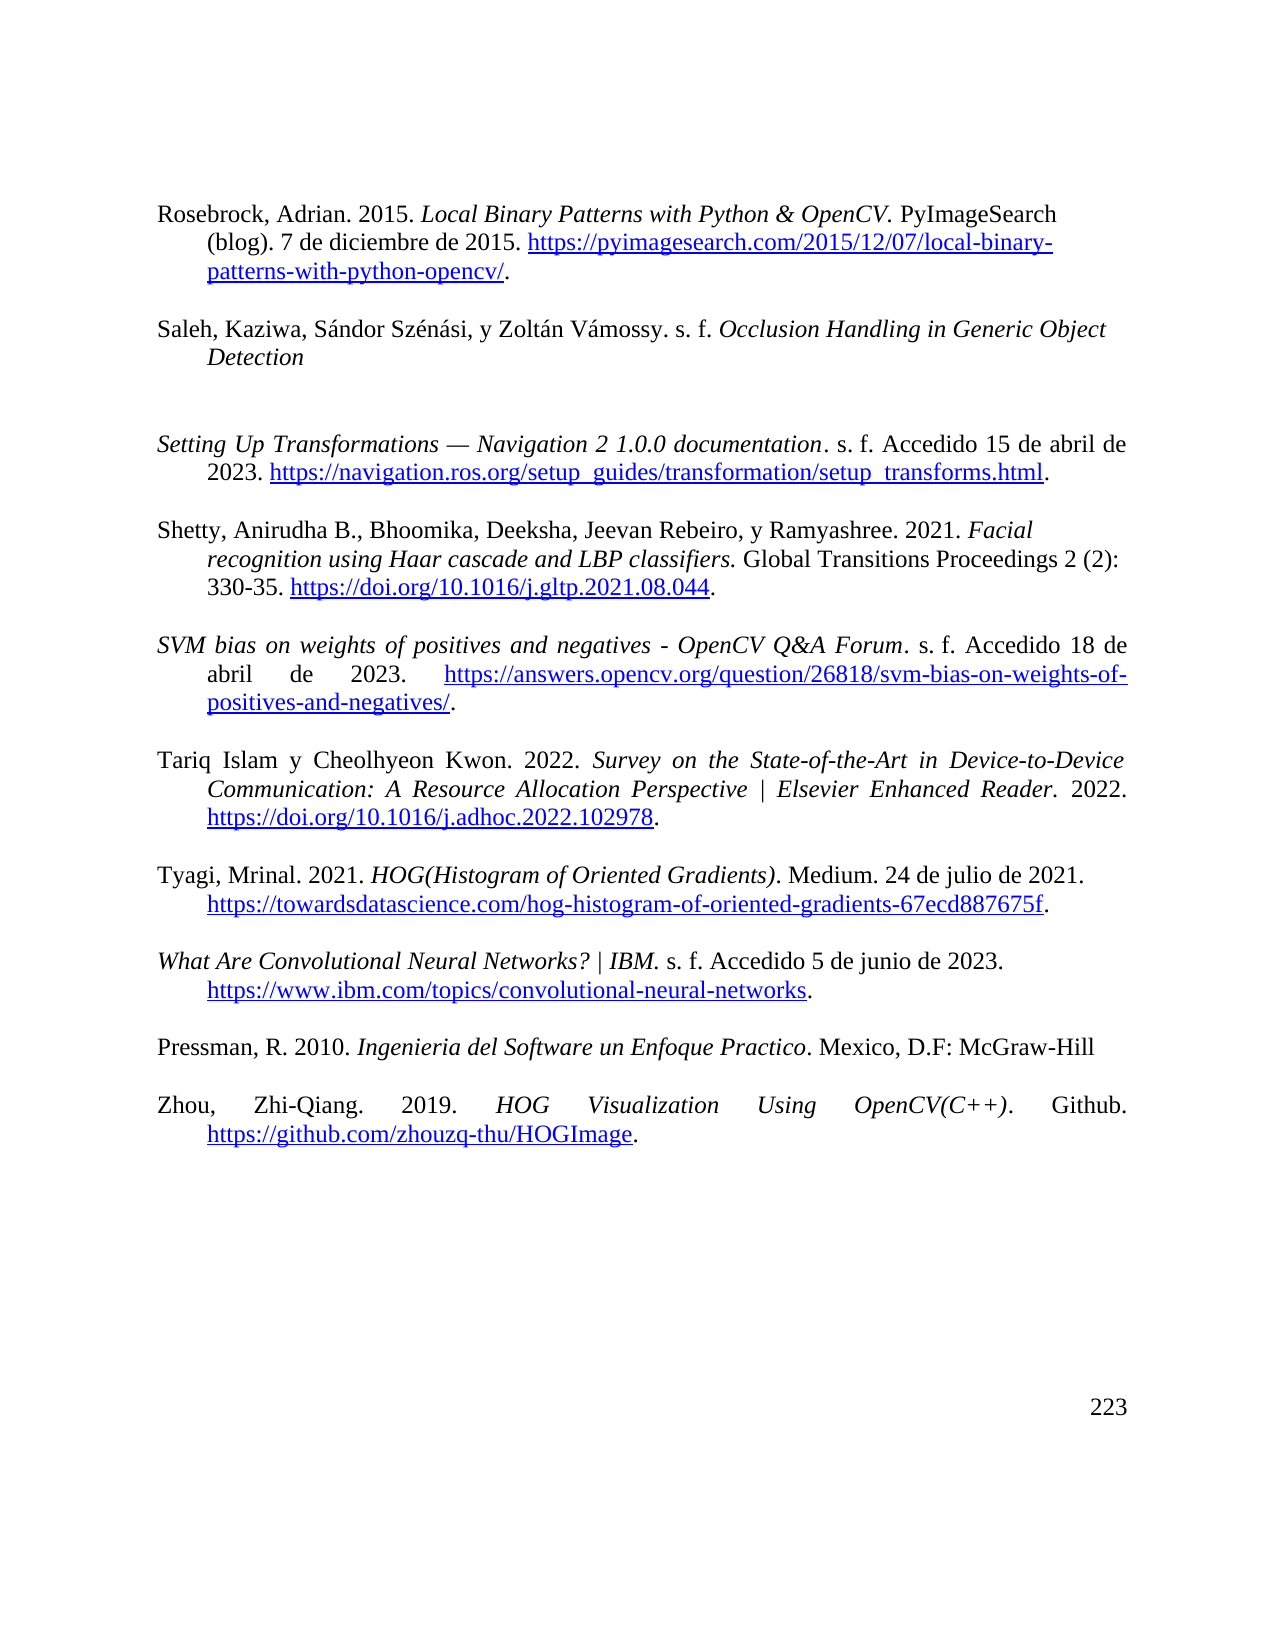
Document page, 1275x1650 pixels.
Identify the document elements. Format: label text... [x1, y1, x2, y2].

text SVM bias on weights of positives and negatives - OpenCV Q&A Forum. s. f. Accedido 18 de abril de 2023. https://answers.opencv.org/question/26818/svm-bias-on-weights-of-positives-and-negatives/. [157, 630, 1127, 716]
text Zhou, Zhi-Qiang. 2019. HOG Visualization Using OpenCV(C++). Github. https://github.com/zhouzq-thu/HOGImage. [157, 1090, 1127, 1147]
text What Are Convolutional Neural Networks? | IBM. s. f. Accedido 5 de junio de 2023. https://www.ibm.com/topics/convolutional-neural-networks. [157, 946, 1127, 1004]
text Tariq Islam y Cheolhyeon Kwon. 2022. Survey on the State-of-the-Art in Device-to-Device Communication: A Resource Allocation Perspective | Elsevier Enhanced Reader. 2022. https://doi.org/10.1016/j.adhoc.2022.102978. [157, 745, 1127, 831]
text Setting Up Transformations — Navigation 2 1.0.0 documentation. s. f. Accedido 15 de abril de 2023. https://navigation.ros.org/setup_guides/transformation/setup_transforms.html. [157, 429, 1127, 486]
text Pressman, R. 2010. Ingenieria del Software un Enfoque Practico. Mexico, D.F: McGraw-Hill [157, 1032, 1127, 1061]
text Tyagi, Mrinal. 2021. HOG(Histogram of Oriented Gradients). Medium. 24 de julio de 2021. https://towardsdatascience.com/hog-histogram-of-oriented-gradients-67ecd887675f. [157, 860, 1127, 917]
text Saleh, Kaziwa, Sándor Szénási, y Zoltán Vámossy. s. f. Occlusion Handling in Generic Object Detection [157, 314, 1127, 371]
text Shetty, Anirudha B., Bhoomika, Deeksha, Jeevan Rebeiro, y Ramyashree. 2021. Facial recognition using Haar cascade and LBP classifiers. Global Transitions Proceedings 2 (2): 330-35. https://doi.org/10.1016/j.gltp.2021.08.044. [157, 515, 1127, 601]
text Rosebrock, Adrian. 2015. Local Binary Patterns with Python & OpenCV. PyImageSearch (blog). 7 de diciembre de 2015. https://pyimagesearch.com/2015/12/07/local-binary-patterns-with-python-opencv/. [157, 199, 1127, 285]
